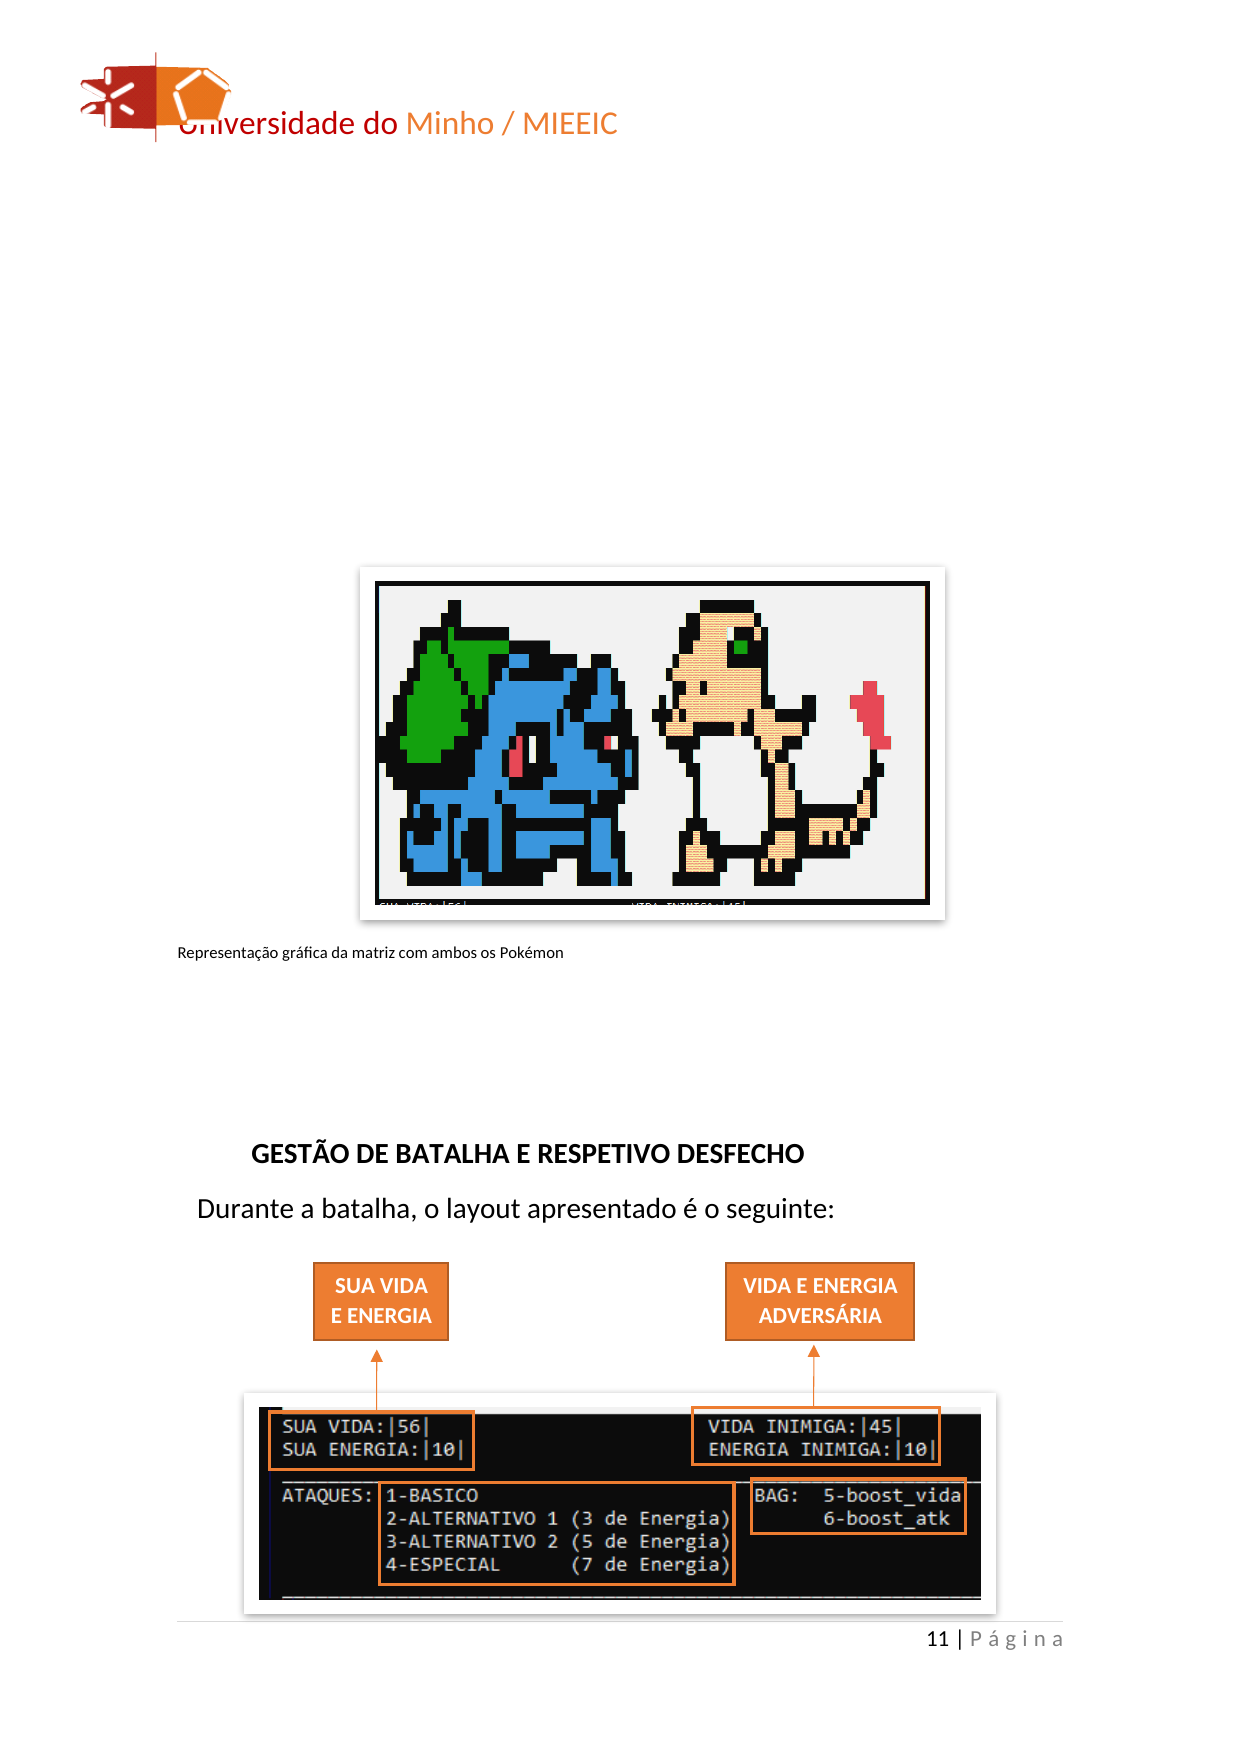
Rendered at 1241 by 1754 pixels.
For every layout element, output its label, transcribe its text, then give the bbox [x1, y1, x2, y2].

text GESTÃO DE BATALHA E RESPETIVO DESFECHO [177, 1135, 1063, 1170]
picture [694, 1409, 938, 1463]
text Durante a batalha, o layout apresentado é o seguinte: [177, 1190, 1063, 1225]
picture [259, 1407, 981, 1600]
picture [271, 1414, 472, 1468]
picture [375, 581, 930, 905]
text Representação gráfica da matriz com ambos os Pokémon [177, 941, 1063, 962]
